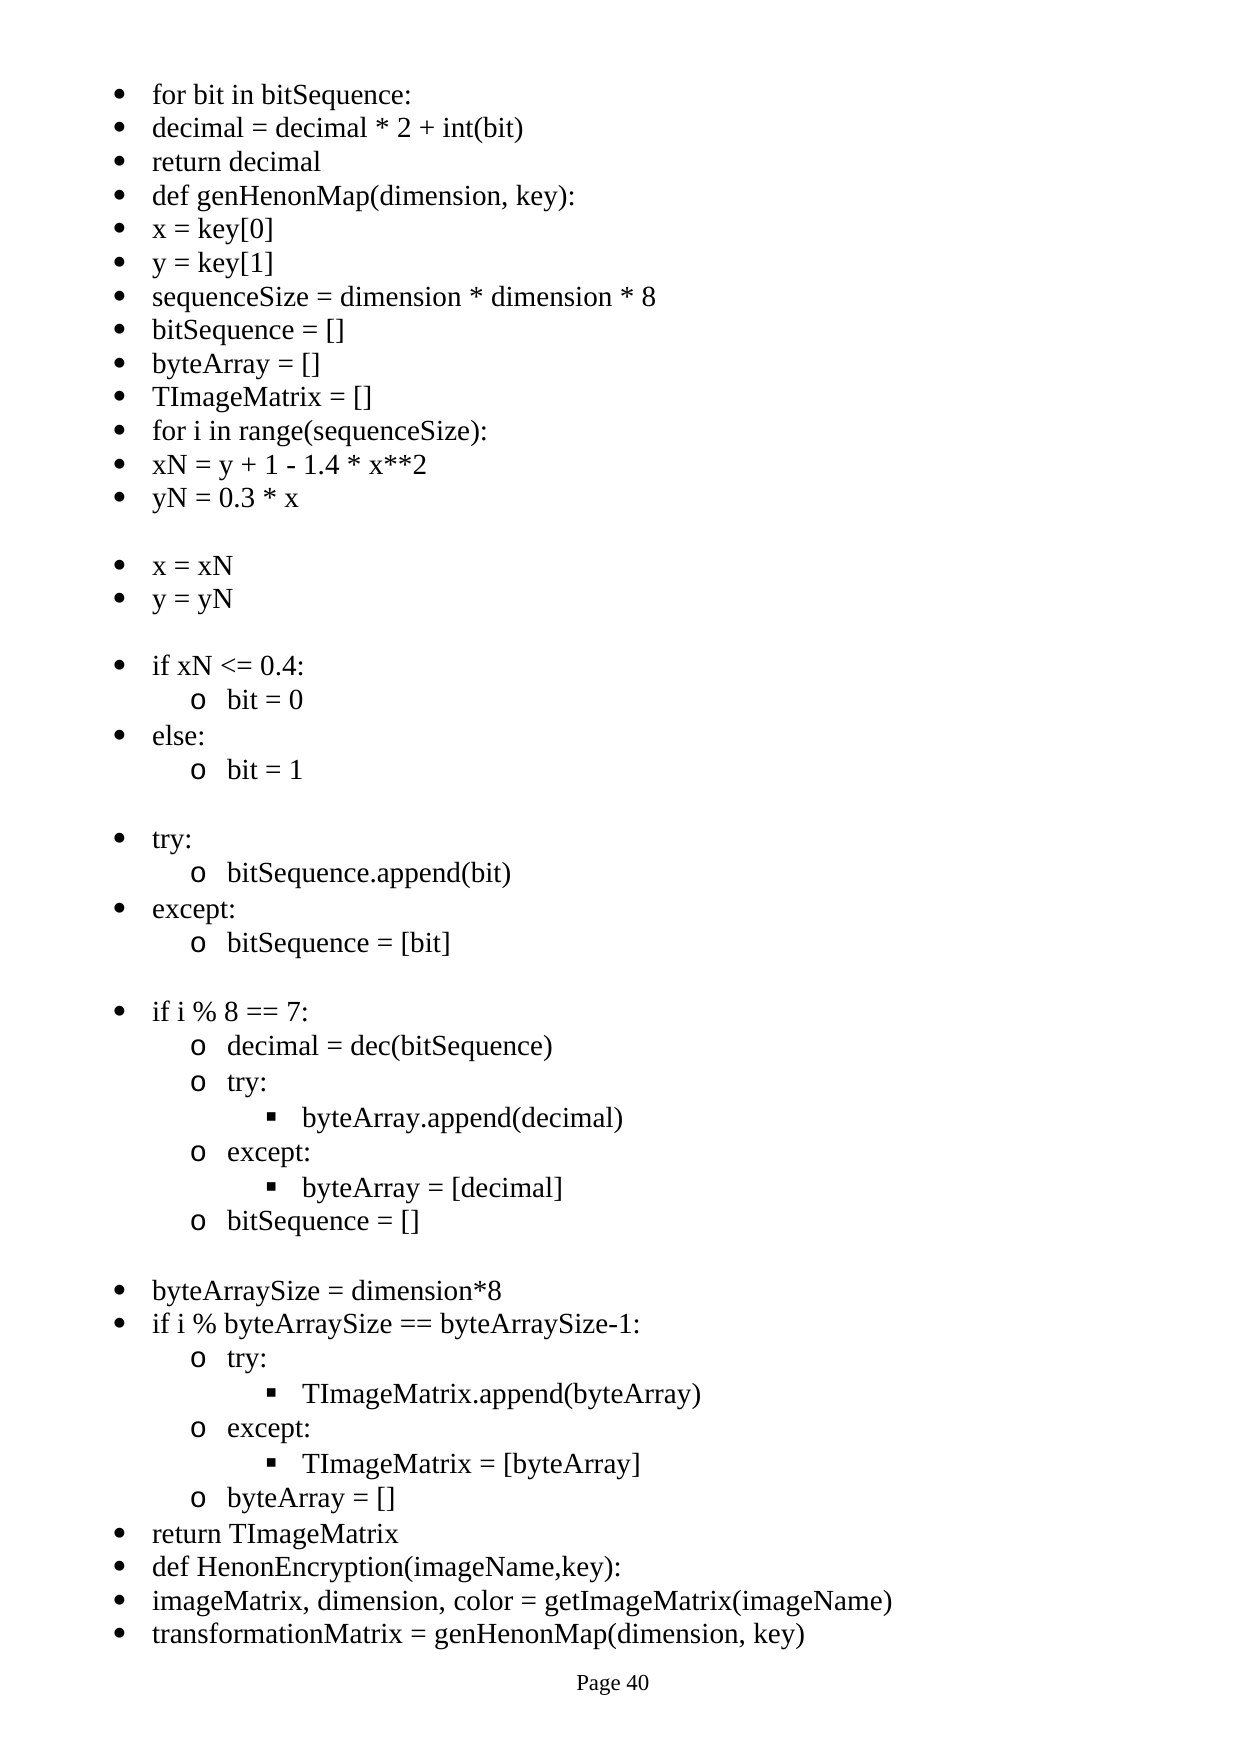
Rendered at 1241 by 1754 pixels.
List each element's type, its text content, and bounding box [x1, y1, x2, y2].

list bitSequence = [] [189, 1203, 1163, 1239]
list byteArray = [decimal] [264, 1170, 1163, 1203]
list try: [189, 1340, 1163, 1376]
list decimal = decimal * 2 + int(bit) [114, 110, 1163, 144]
list for bit in bitSequence: [114, 77, 1163, 110]
list except: [114, 891, 1163, 925]
list except: [189, 1134, 1163, 1170]
list byteArray = [] [114, 346, 1163, 379]
list y = yN [114, 581, 1163, 615]
list bitSequence = [bit] [189, 925, 1163, 961]
list x = key[0] [114, 211, 1163, 245]
list TImageMatrix = [] [114, 379, 1163, 413]
list y = key[1] [114, 245, 1163, 279]
list decimal = dec(bitSequence) [189, 1028, 1163, 1064]
list sequenceSize = dimension * dimension * 8 [114, 279, 1163, 312]
list imageMatrix, dimension, color = getImageMatrix(imageName) [114, 1583, 1163, 1617]
list if i % 8 == 7: [114, 994, 1163, 1028]
list byteArraySize = dimension*8 [114, 1273, 1163, 1307]
list return TImageMatrix [114, 1516, 1163, 1549]
list if i % byteArraySize == byteArraySize-1: [114, 1307, 1163, 1340]
list byteArray = [] [189, 1480, 1163, 1516]
list bit = 0 [189, 682, 1163, 718]
list bitSequence.append(bit) [189, 855, 1163, 891]
list transformationMatrix = genHenonMap(dimension, key) [114, 1617, 1163, 1650]
list def HenonEncryption(imageName,key): [114, 1549, 1163, 1583]
list except: [189, 1410, 1163, 1446]
list return decimal [114, 144, 1163, 178]
list x = xN [114, 548, 1163, 581]
list if xN <= 0.4: [114, 648, 1163, 682]
list for i in range(sequenceSize): [114, 413, 1163, 447]
list TImageMatrix = [byteArray] [264, 1446, 1163, 1480]
list else: [114, 718, 1163, 752]
list try: [114, 821, 1163, 855]
list xN = y + 1 - 1.4 * x**2 [114, 447, 1163, 481]
list def genHenonMap(dimension, key): [114, 178, 1163, 211]
list try: [189, 1064, 1163, 1100]
list TImageMatrix.append(byteArray) [264, 1376, 1163, 1410]
list bitSequence = [] [114, 312, 1163, 346]
list byteArray.append(decimal) [264, 1100, 1163, 1134]
list bit = 1 [189, 752, 1163, 788]
list yN = 0.3 * x [114, 481, 1163, 514]
